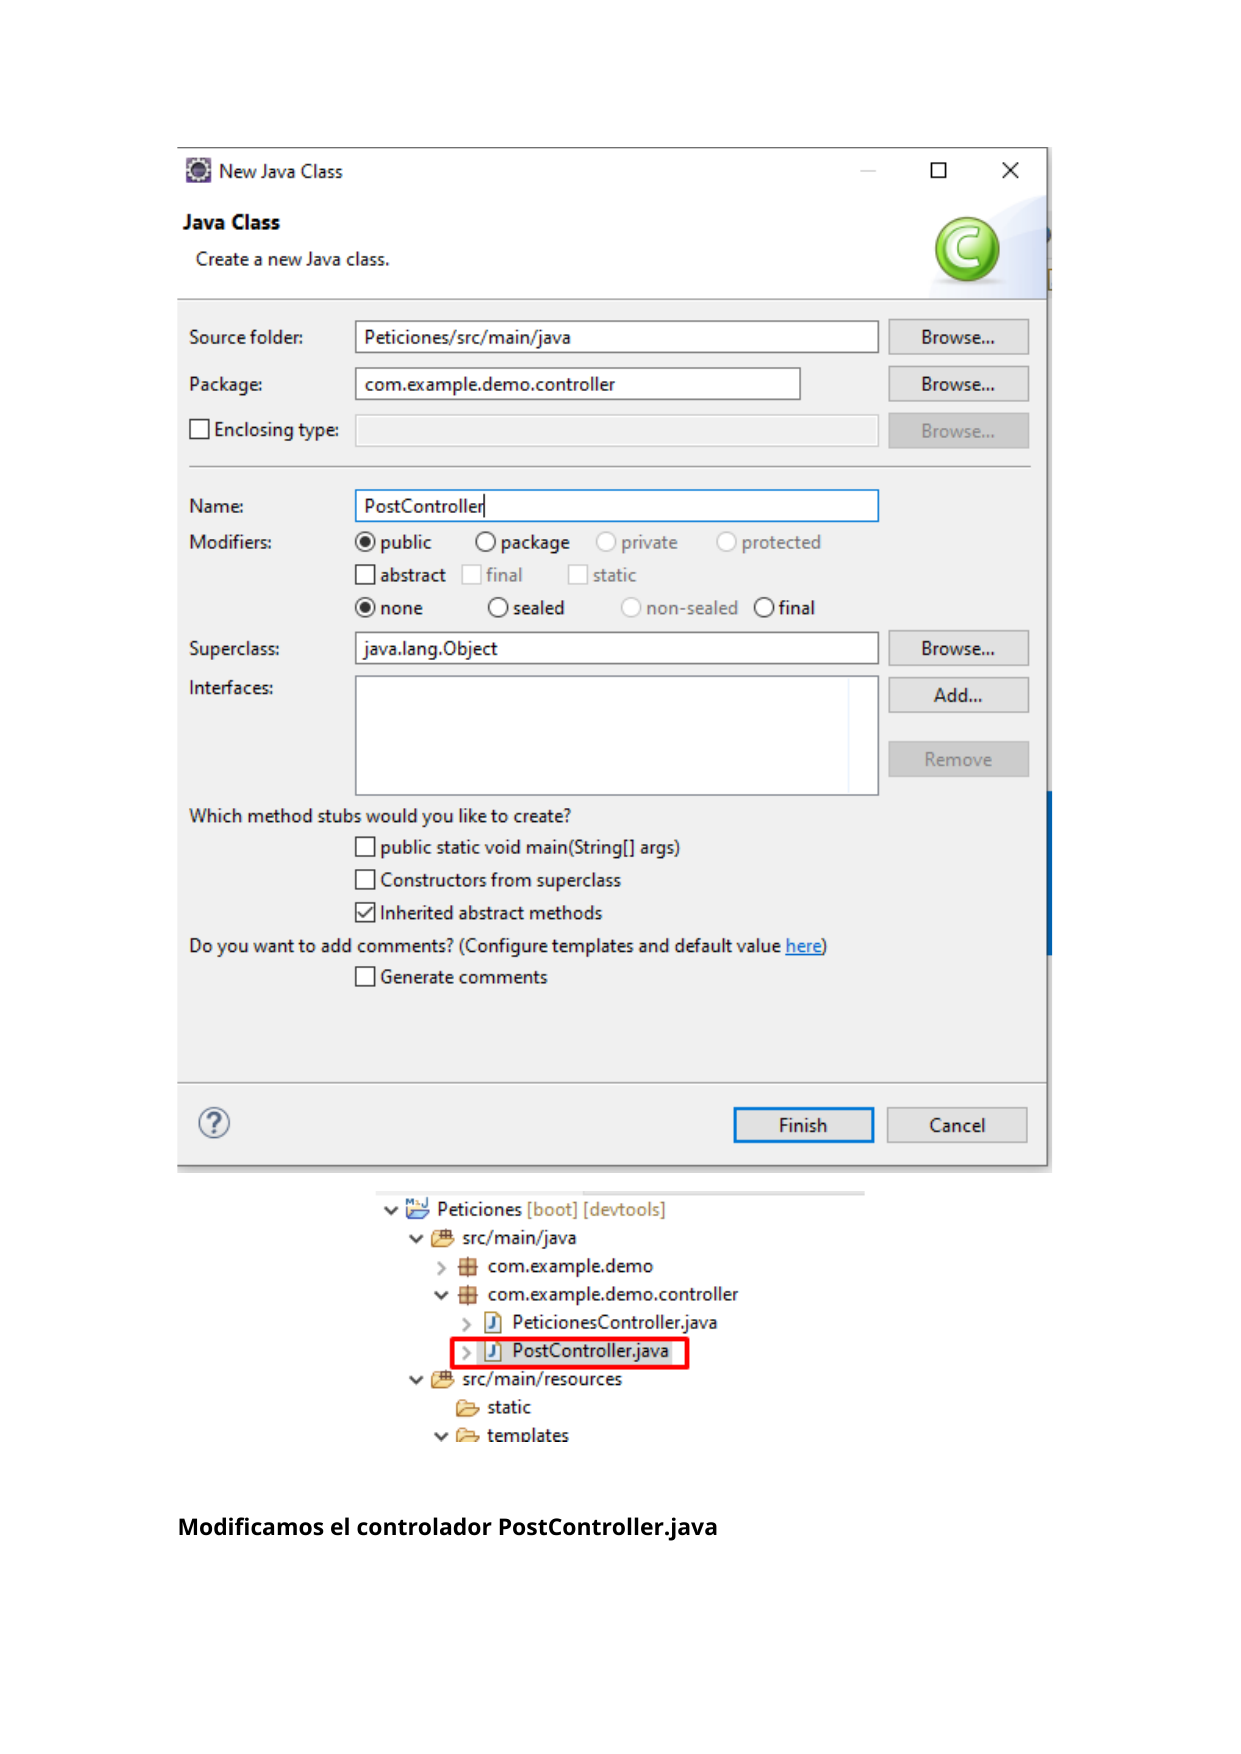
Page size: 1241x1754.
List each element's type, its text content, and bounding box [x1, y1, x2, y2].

picture [177, 147, 1053, 1173]
picture [375, 1191, 865, 1442]
text Modificamos el controlador PostController.java [177, 1511, 1063, 1543]
